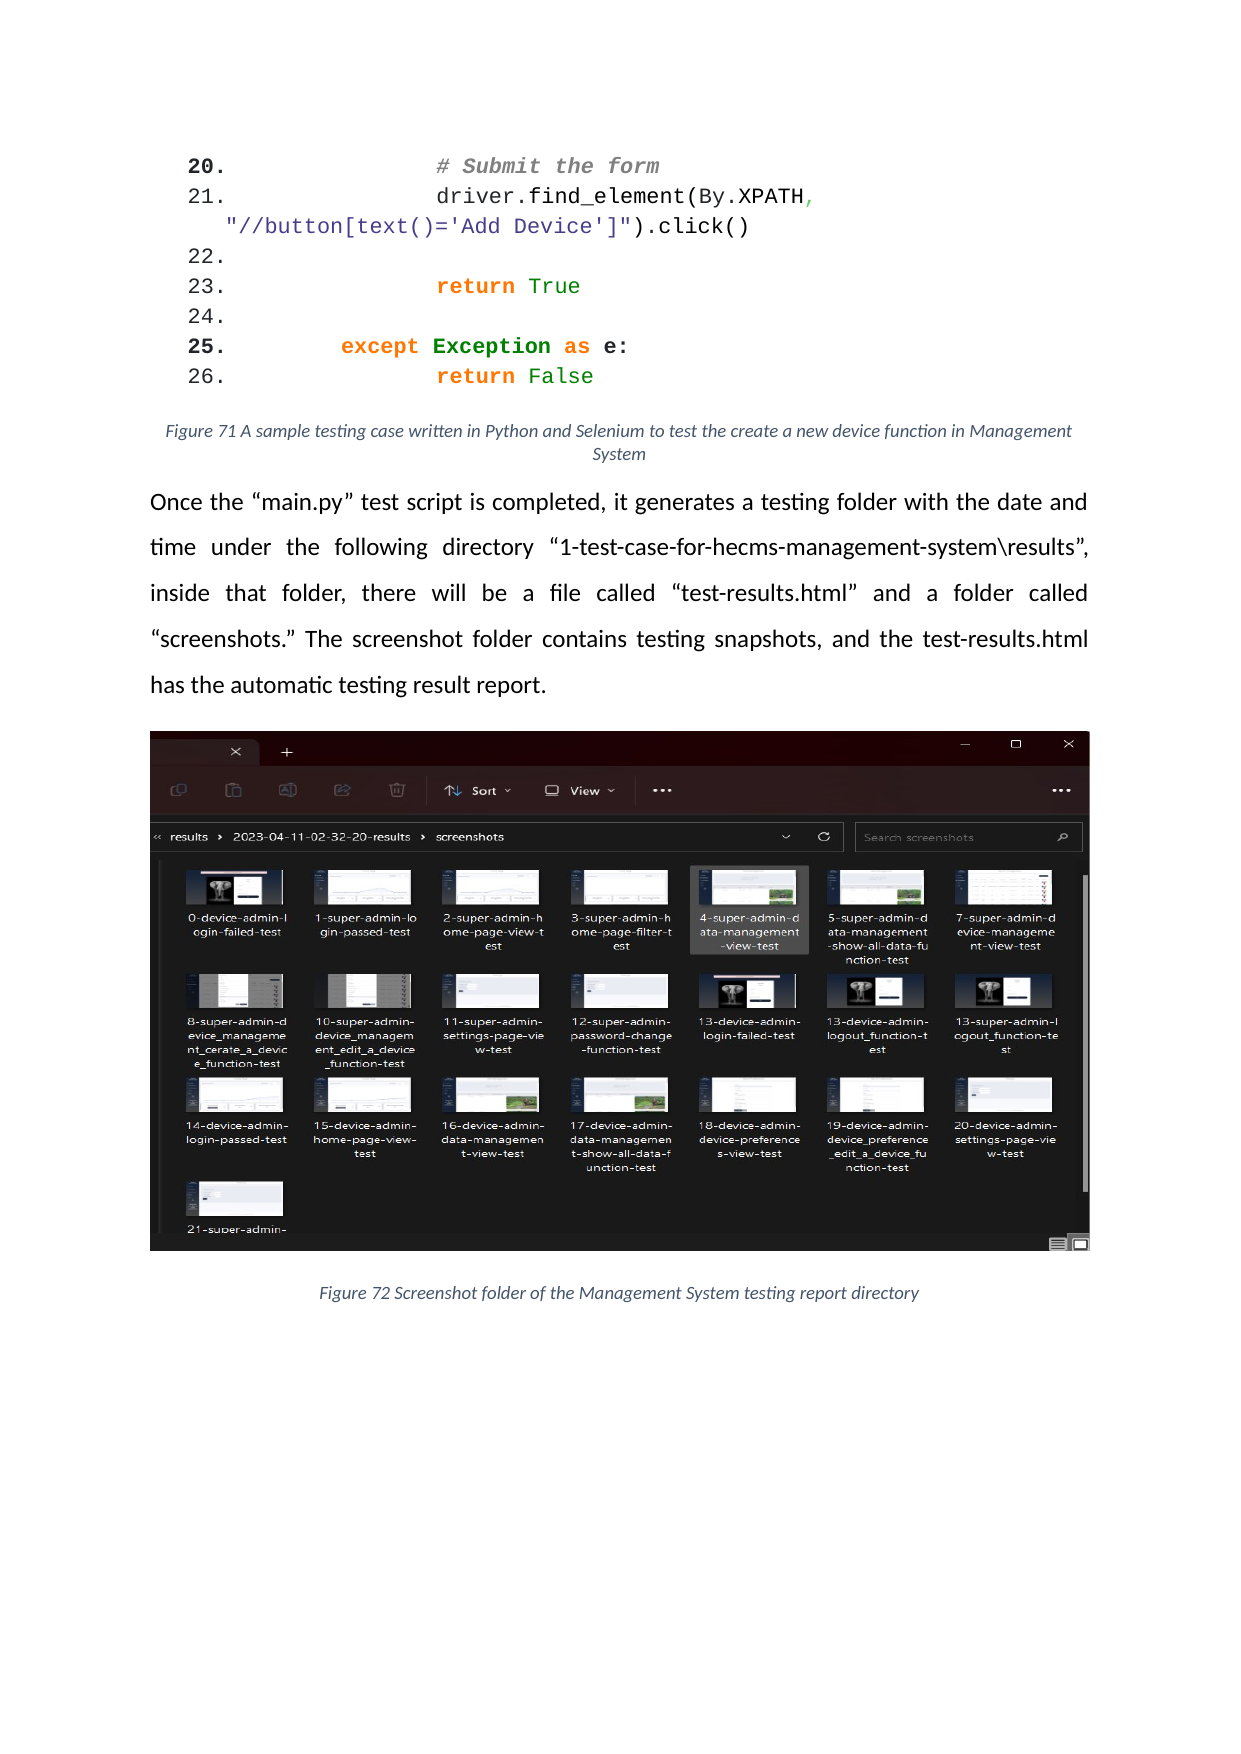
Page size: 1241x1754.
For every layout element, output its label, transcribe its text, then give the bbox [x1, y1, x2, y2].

list return True [187, 270, 1090, 300]
list return False [187, 360, 1090, 390]
text Once the “main.py” test script is completed, it generates a testing folder with the date and time under the following directory “1-test-case-for-hecms-management-system\results”, inside that folder, there will be a file called “test-results.html” and a folder called “screenshots.” The screenshot folder contains testing snapshots, and the test-results.html has the automatic testing result report. [150, 486, 1090, 699]
picture [150, 731, 1090, 1251]
list driver.find_element(By.XPATH, "//button[text()='Add Device']").click() [187, 180, 1090, 240]
list except Exception as e: [187, 330, 1090, 360]
list # Submit the form [187, 150, 1090, 180]
